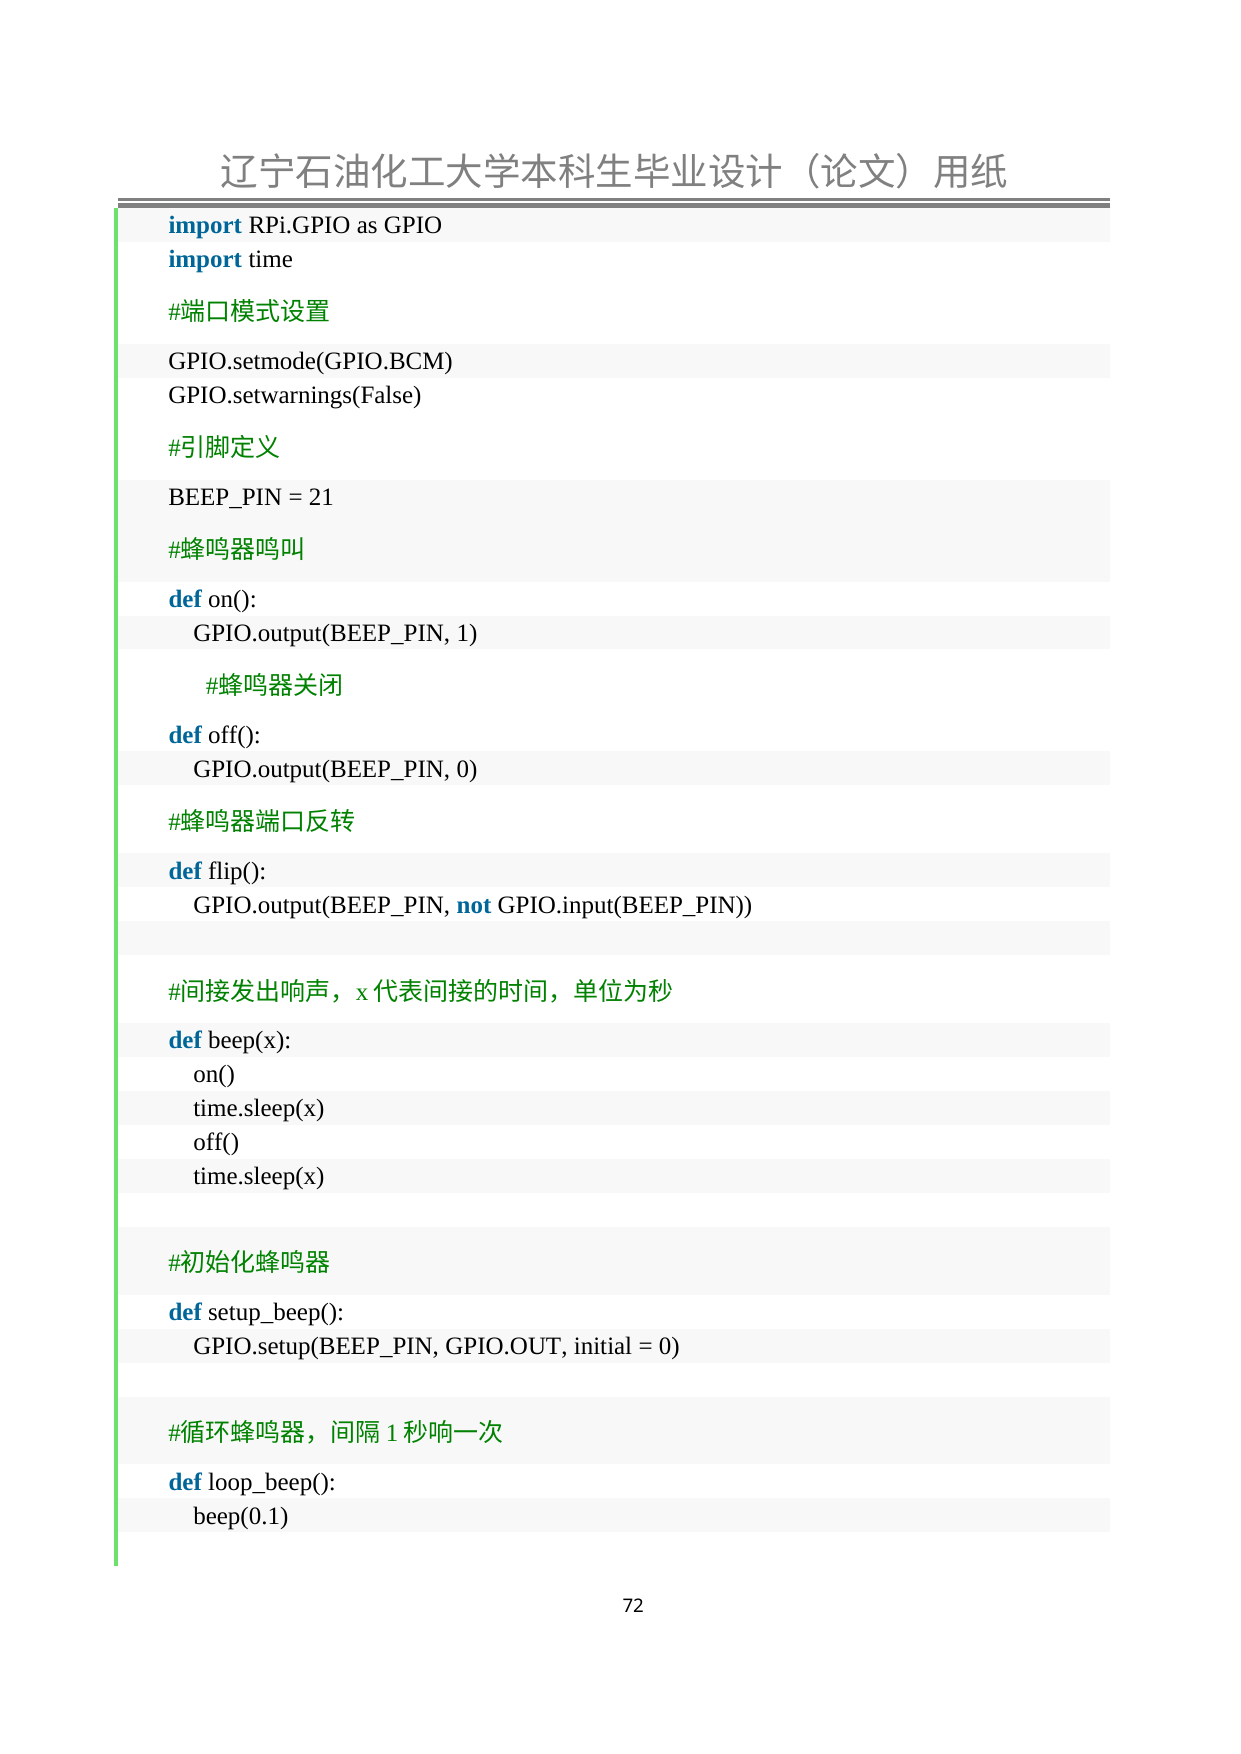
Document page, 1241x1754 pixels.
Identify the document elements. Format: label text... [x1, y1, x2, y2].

text import RPi.GPIO as GPIO [118, 208, 1110, 242]
text time.sleep(x) [118, 1159, 1110, 1193]
text GPIO.setwarnings(False) [118, 378, 1110, 412]
text beep(0.1) [118, 1498, 1110, 1532]
text #蜂鸣器鸣叫 [118, 514, 1110, 582]
text #引脚定义 [119, 412, 1110, 480]
text def off(): [118, 717, 1110, 751]
text BEEP_PIN = 21 [118, 480, 1110, 514]
text GPIO.setmode(GPIO.BCM) [118, 344, 1110, 378]
text on() [118, 1057, 1110, 1091]
text def on(): [118, 582, 1110, 616]
text def flip(): [118, 853, 1110, 887]
text #端口模式设置 [118, 276, 1110, 344]
text #蜂鸣器关闭 [118, 649, 1110, 717]
text #初始化蜂鸣器 [118, 1227, 1110, 1295]
text GPIO.output(BEEP_PIN, not GPIO.input(BEEP_PIN)) [118, 887, 1110, 921]
text off() [118, 1125, 1110, 1159]
text #循环蜂鸣器，间隔1秒响一次 [118, 1397, 1110, 1464]
text def setup_beep(): [118, 1295, 1110, 1329]
text GPIO.setup(BEEP_PIN, GPIO.OUT, initial = 0) [118, 1329, 1110, 1363]
text def beep(x): [118, 1023, 1110, 1057]
text #间接发出响声，x代表间接的时间，单位为秒 [118, 955, 1110, 1023]
text def loop_beep(): [118, 1464, 1110, 1498]
text #蜂鸣器端口反转 [118, 785, 1110, 853]
text import time [118, 242, 1110, 276]
text GPIO.output(BEEP_PIN, 1) [118, 616, 1110, 649]
text time.sleep(x) [118, 1091, 1110, 1125]
text GPIO.output(BEEP_PIN, 0) [118, 751, 1110, 785]
